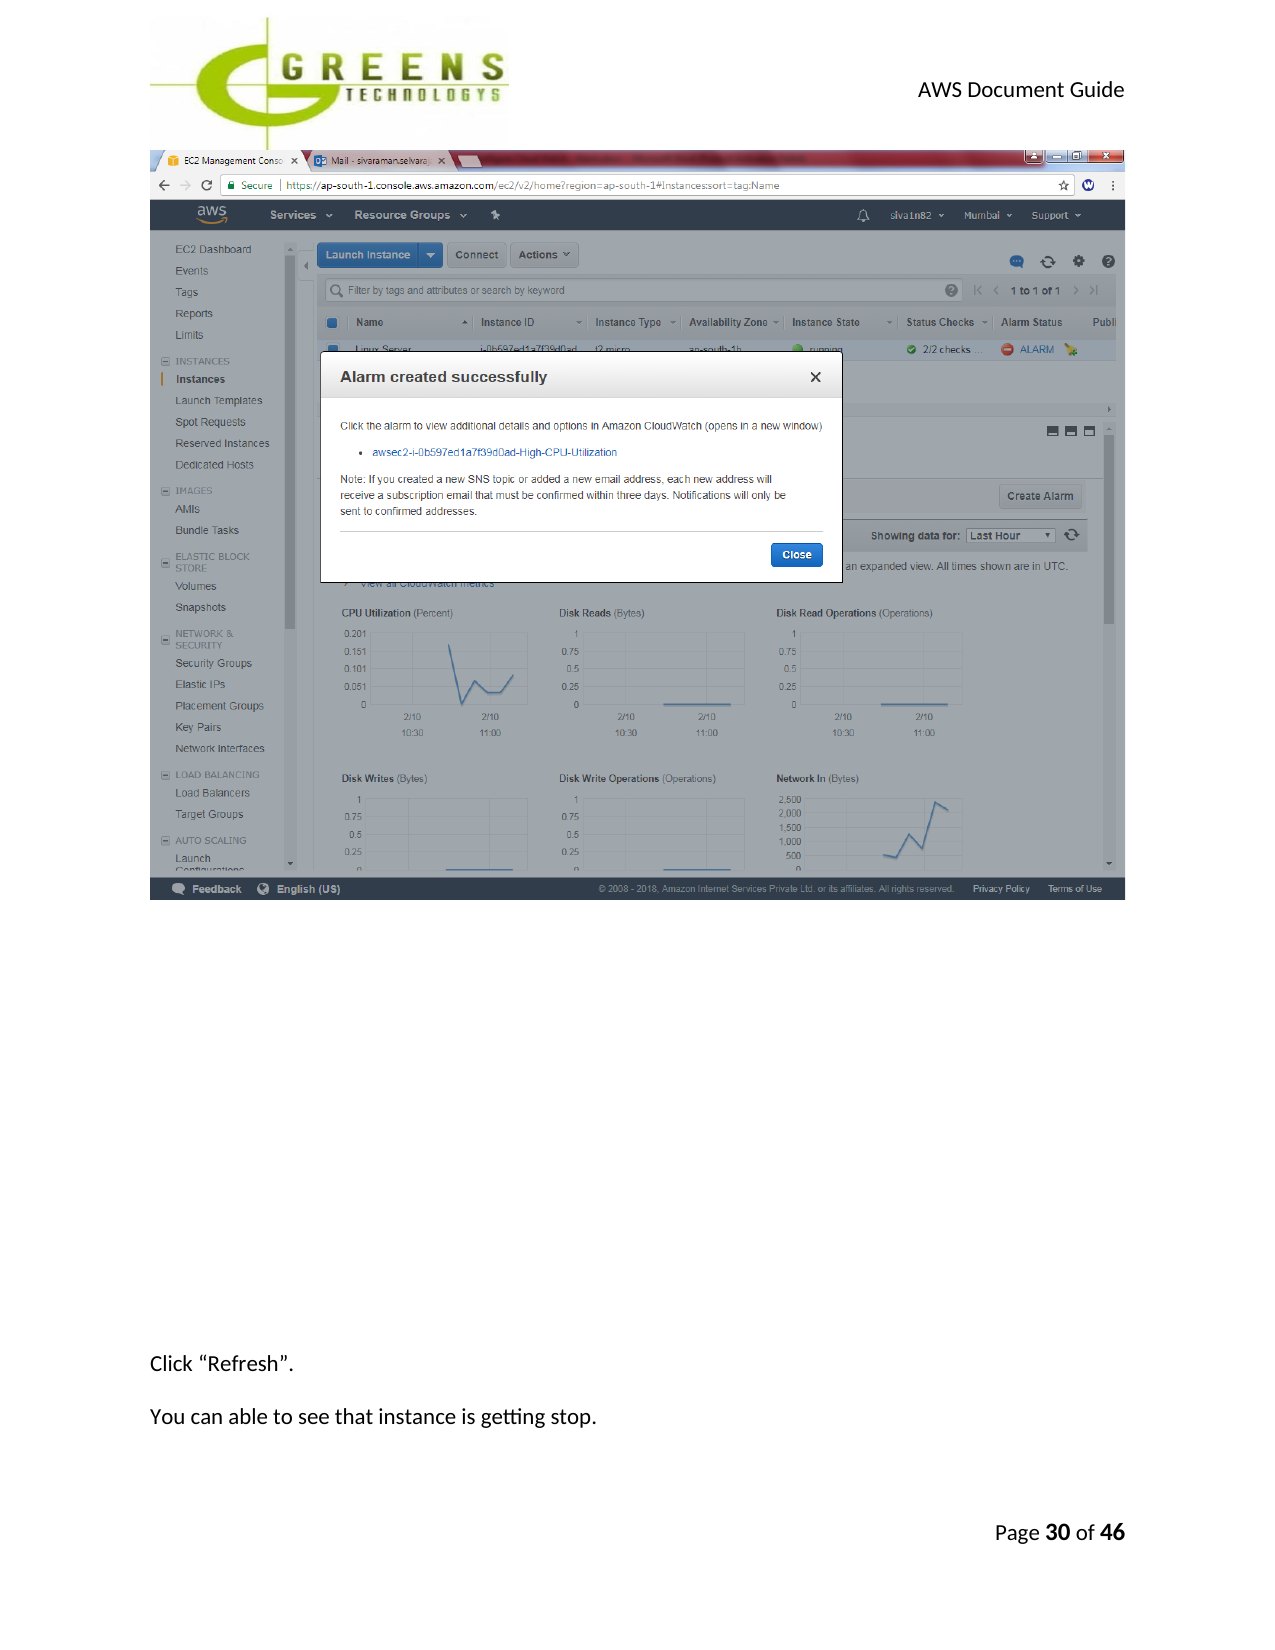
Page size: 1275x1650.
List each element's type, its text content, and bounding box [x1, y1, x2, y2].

text Click “Refresh”. [150, 1349, 1125, 1377]
text You can able to see that instance is getting stop. [150, 1402, 1125, 1430]
picture [150, 7, 1125, 900]
